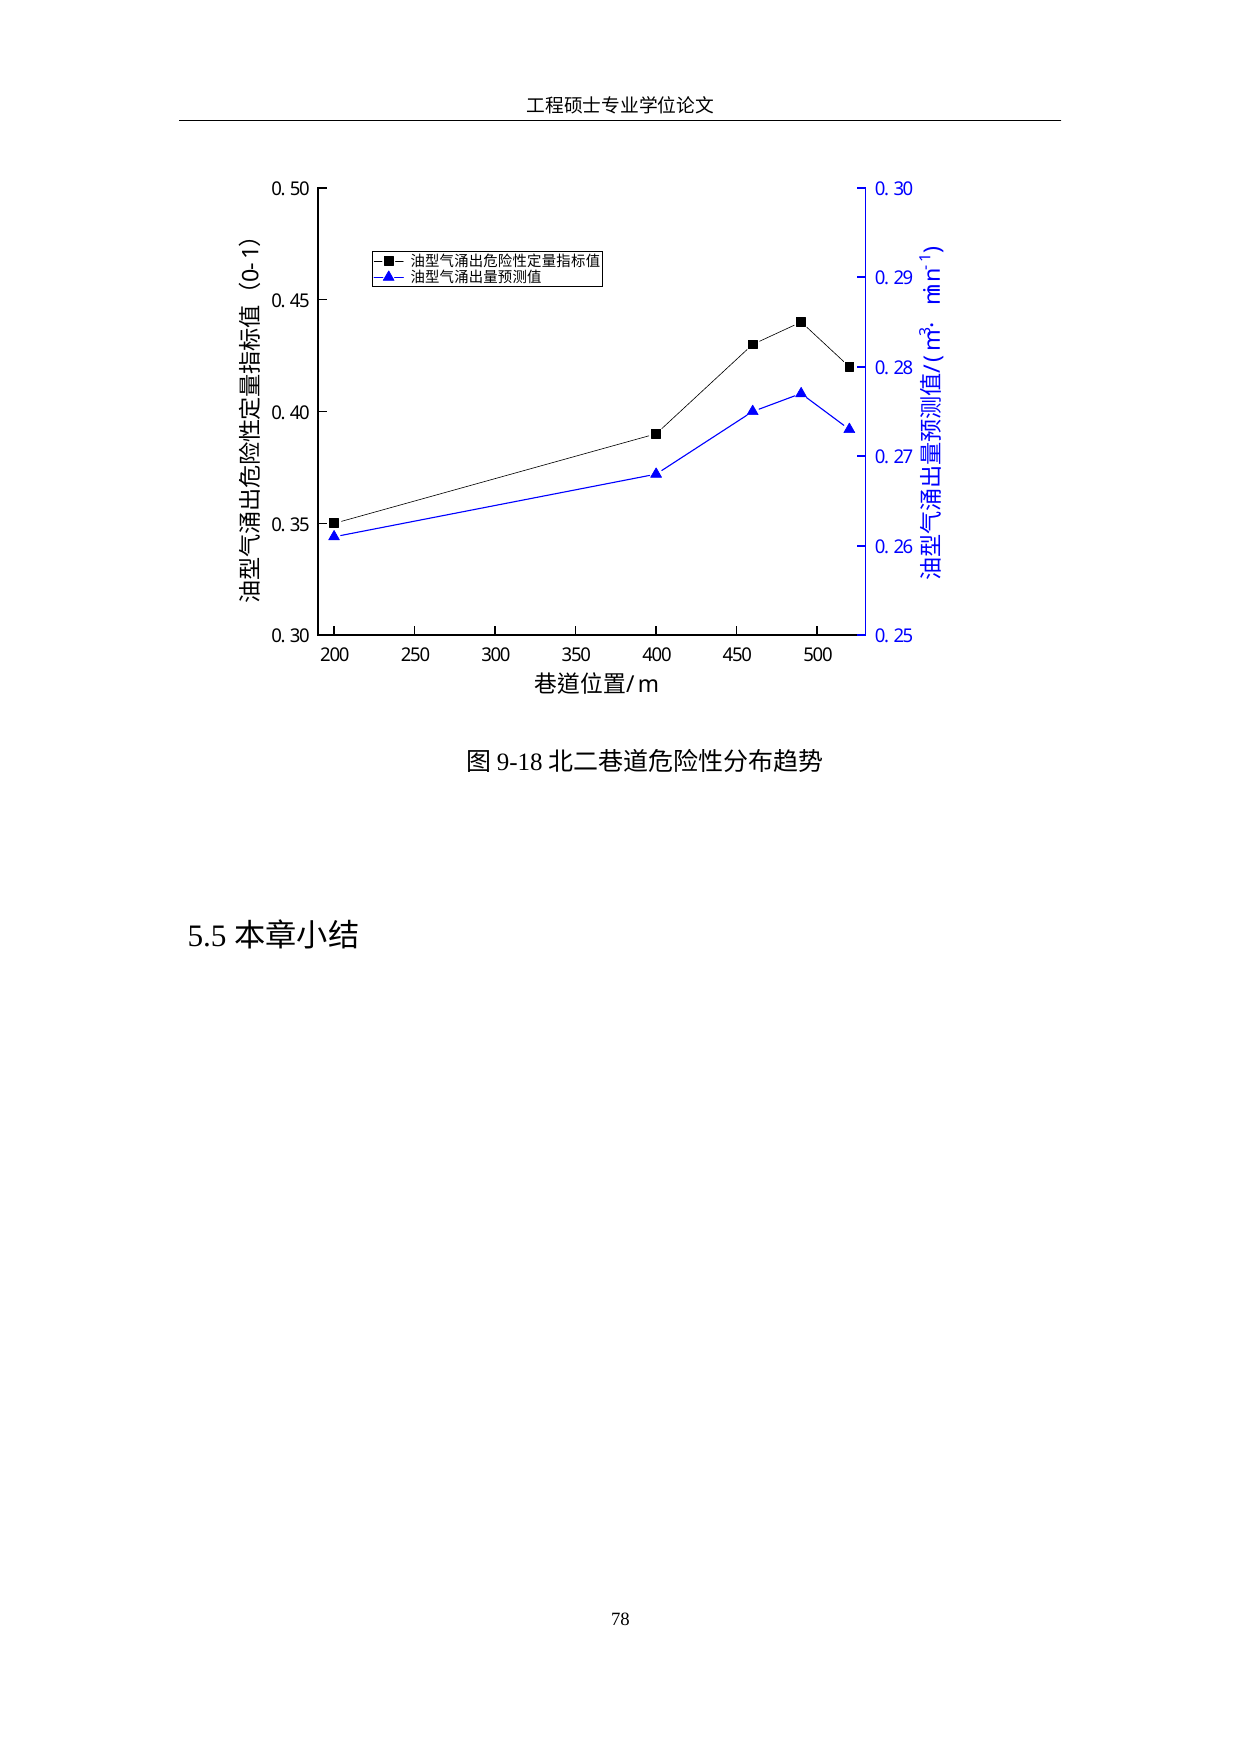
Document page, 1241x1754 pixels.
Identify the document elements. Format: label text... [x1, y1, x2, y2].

text 5.5 本章小结 [187, 900, 1053, 965]
text 图9-18 北二巷道危险性分布趋势 [187, 727, 1053, 792]
